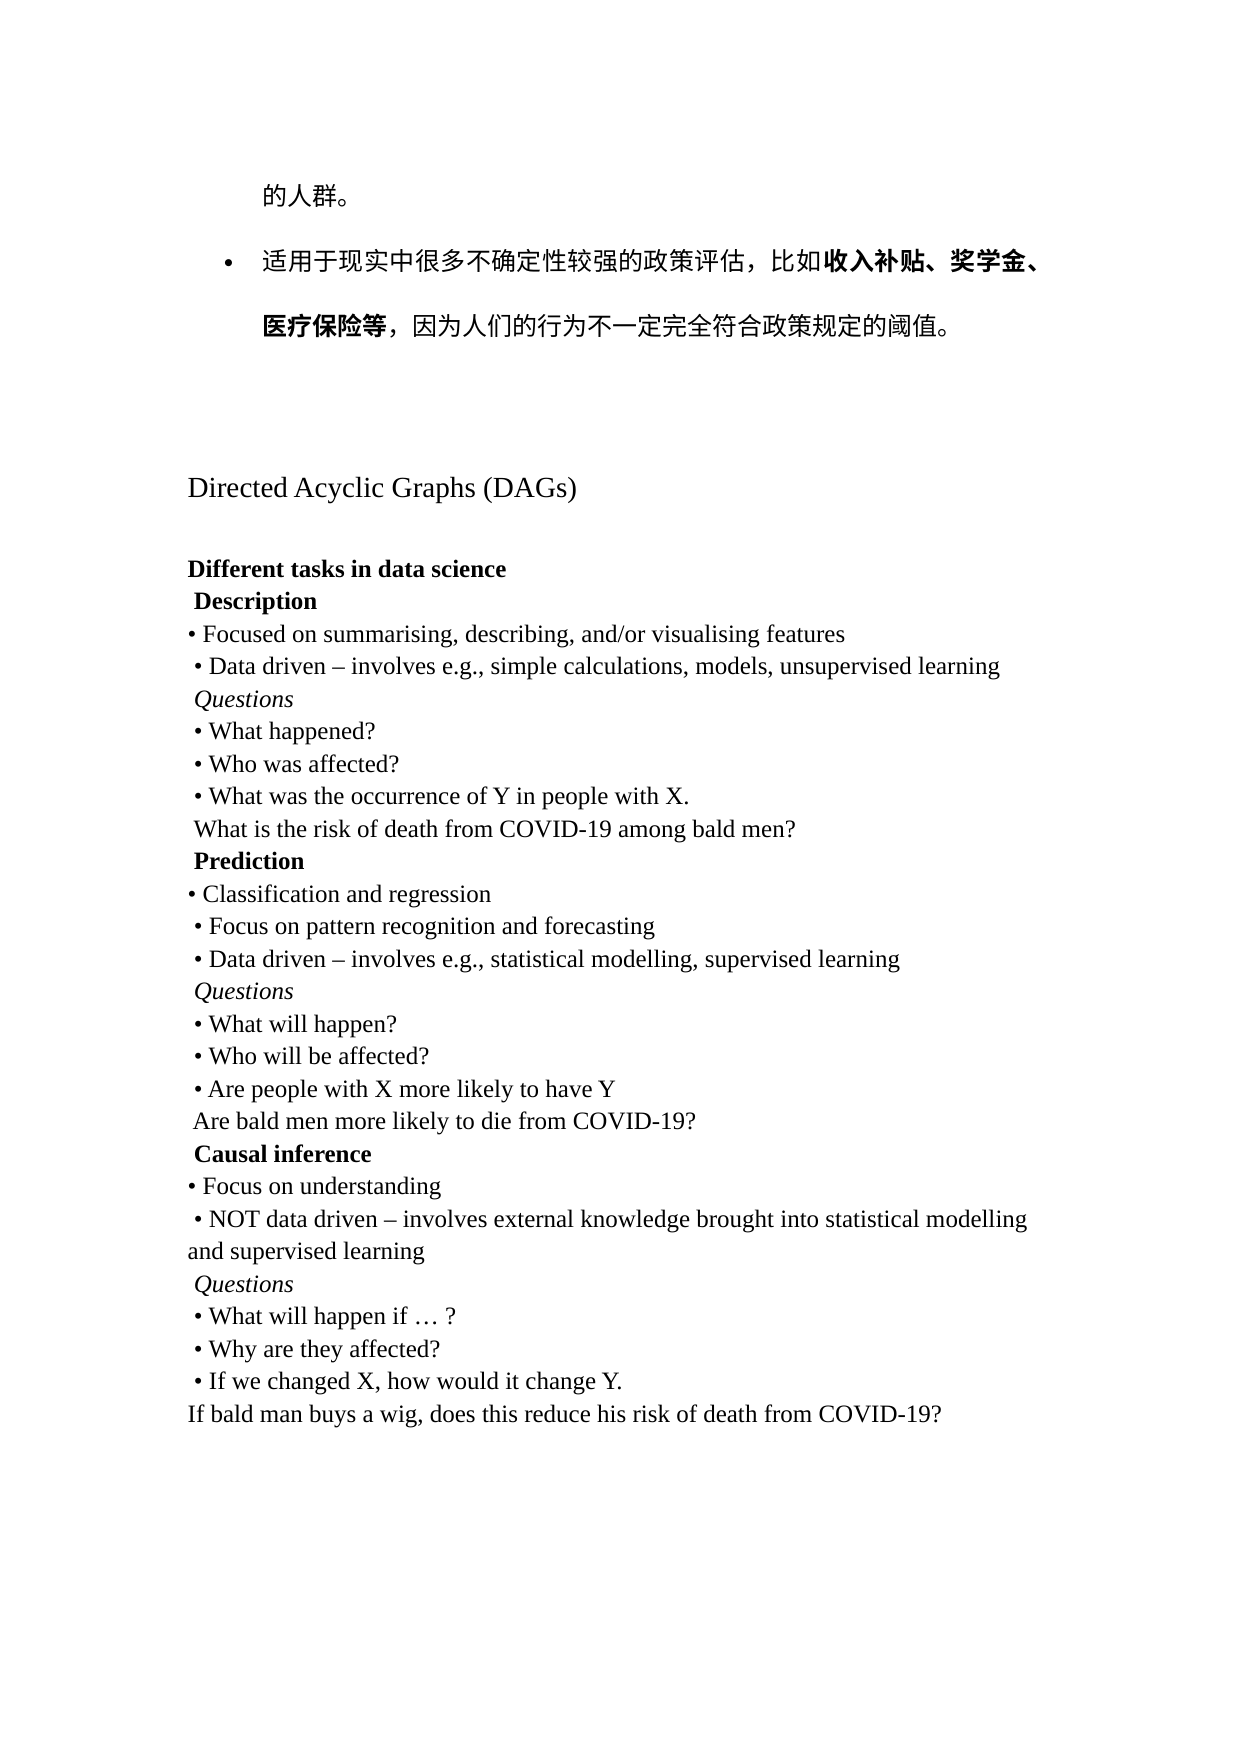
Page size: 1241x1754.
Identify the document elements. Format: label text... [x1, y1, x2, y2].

text Different tasks in data science [187, 552, 1053, 584]
text • Data driven – involves e.g., statistical modelling, supervised learning [187, 942, 1053, 974]
text • Who will be affected? [187, 1039, 1053, 1072]
subtitle Directed Acyclic Graphs (DAGs) [187, 454, 1053, 519]
text • If we changed X, how would it change Y. [187, 1364, 1053, 1397]
text • Focus on understanding [187, 1169, 1053, 1202]
text Questions [187, 682, 1053, 714]
text What is the risk of death from COVID-19 among bald men? [187, 812, 1053, 844]
text • Focused on summarising, describing, and/or visualising features [187, 617, 1053, 649]
text • NOT data driven – involves external knowledge brought into statistical modelling [187, 1202, 1053, 1234]
text • What will happen if … ? [187, 1299, 1053, 1332]
text If bald man buys a wig, does this reduce his risk of death from COVID-19? [187, 1397, 1053, 1429]
text • What happened? [187, 714, 1053, 747]
text • Are people with X more likely to have Y [187, 1072, 1053, 1104]
text Questions [187, 1267, 1053, 1299]
subtitle Prediction [187, 844, 1053, 877]
text • Focus on pattern recognition and forecasting [187, 909, 1053, 942]
text • Data driven – involves e.g., simple calculations, models, unsupervised learning [187, 649, 1053, 682]
text Questions [187, 974, 1053, 1007]
text • Who was affected? [187, 747, 1053, 779]
subtitle Description [187, 584, 1053, 617]
text • What was the occurrence of Y in people with X. [187, 779, 1053, 812]
text and supervised learning [187, 1234, 1053, 1267]
list 适用于现实中很多不确定性较强的政策评估，比如收入补贴、奖学金、医疗保险等，因为人们的行为不一定完全符合政策规定的阈值。 [225, 227, 1053, 357]
text • Classification and regression [187, 877, 1053, 909]
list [225, 162, 1053, 227]
text • What will happen? [187, 1007, 1053, 1039]
text • Why are they affected? [187, 1332, 1053, 1364]
subtitle Causal inference [187, 1137, 1053, 1169]
text Are bald men more likely to die from COVID-19? [187, 1104, 1053, 1137]
